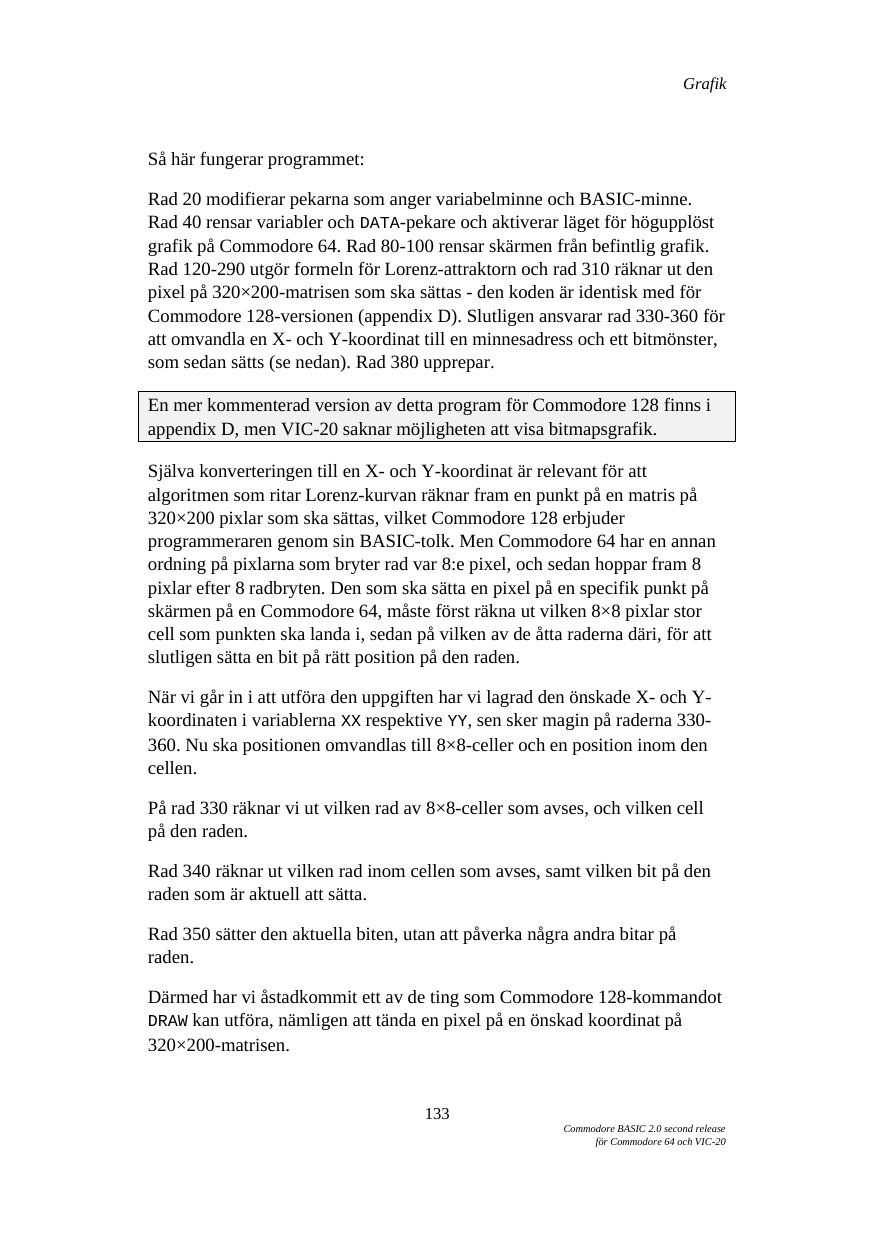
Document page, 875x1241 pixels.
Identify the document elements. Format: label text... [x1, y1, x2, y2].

text Rad 20 modifierar pekarna som anger variabelminne och BASIC-minne. Rad 40 rensar variabler och DATA-pekare och aktiverar läget för högupplöst grafik på Commodore 64. Rad 80-100 rensar skärmen från befintlig grafik. Rad 120-290 utgör formeln för Lorenz-attraktorn och rad 310 räknar ut den pixel på 320×200-matrisen som ska sättas - den koden är identisk med för Commodore 128-versionen (appendix D). Slutligen ansvarar rad 330-360 för att omvandla en X- och Y-koordinat till en minnesadress och ett bitmönster, som sedan sätts (se nedan). Rad 380 upprepar. [148, 188, 726, 373]
text Därmed har vi åstadkommit ett av de ting som Commodore 128-kommandot DRAW kan utföra, nämligen att tända en pixel på en önskad koordinat på 320×200-matrisen. [148, 986, 726, 1055]
text Rad 350 sätter den aktuella biten, utan att påverka några andra bitar på raden. [148, 923, 726, 968]
text När vi går in i att utföra den uppgiften har vi lagrad den önskade X- och Y-koordinaten i variablerna XX respektive YY, sen sker magin på raderna 330-360. Nu ska positionen omvandlas till 8×8-celler och en position inom den cellen. [148, 686, 726, 778]
text Själva konverteringen till en X- och Y-koordinat är relevant för att algoritmen som ritar Lorenz-kurvan räknar fram en punkt på en matris på 320×200 pixlar som ska sättas, vilket Commodore 128 erbjuder programmeraren genom sin BASIC-tolk. Men Commodore 64 har en annan ordning på pixlarna som bryter rad var 8:e pixel, och sedan hoppar fram 8 pixlar efter 8 radbryten. Den som ska sätta en pixel på en specifik punkt på skärmen på en Commodore 64, måste först räkna ut vilken 8×8 pixlar stor cell som punkten ska landa i, sedan på vilken av de åtta raderna däri, för att slutligen sätta en bit på rätt position på den raden. [148, 460, 726, 668]
text Rad 340 räknar ut vilken rad inom cellen som avses, samt vilken bit på den raden som är aktuell att sätta. [148, 860, 726, 904]
text På rad 330 räknar vi ut vilken rad av 8×8-celler som avses, och vilken cell på den raden. [148, 797, 726, 841]
text Så här fungerar programmet: [148, 148, 726, 169]
text En mer kommenterad version av detta program för Commodore 128 finns i appendix D, men VIC-20 saknar möjligheten att visa bitmapsgrafik. [139, 392, 735, 441]
